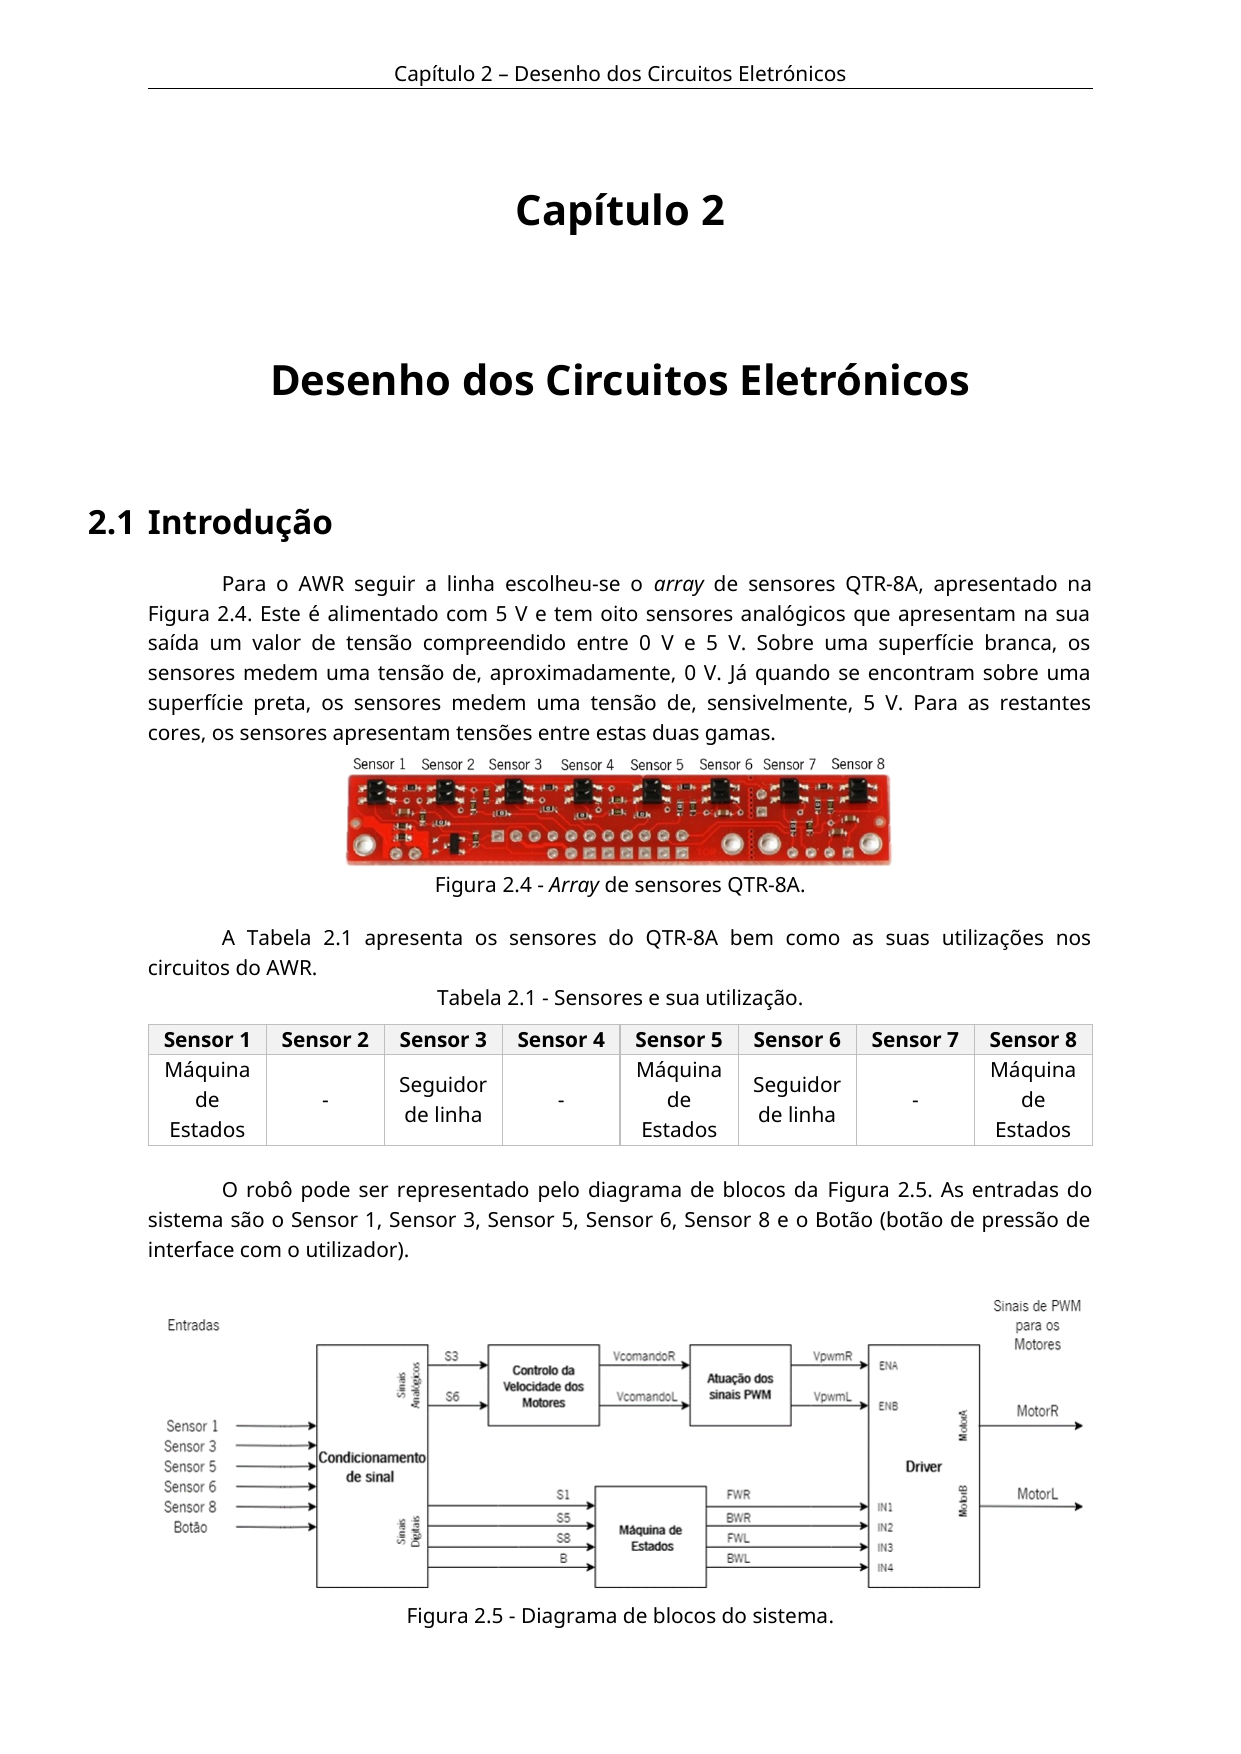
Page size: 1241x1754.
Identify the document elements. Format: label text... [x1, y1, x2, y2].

text Tabela 2.1 - Sensores e sua utilização. [148, 983, 1092, 1011]
table_cell Máquina de Estados [621, 1055, 738, 1144]
picture [341, 747, 899, 870]
subtitle Desenho dos Circuitos Eletrónicos [148, 181, 1092, 408]
table_cell - [857, 1055, 974, 1144]
table_header Sensor 8 [975, 1025, 1092, 1054]
table_header Sensor 7 [857, 1025, 974, 1054]
subtitle Introdução [88, 498, 1092, 544]
table_cell Máquina de Estados [149, 1055, 266, 1144]
table_cell Seguidor de linha [739, 1055, 856, 1144]
text A Tabela 2.1 apresenta os sensores do QTR-8A bem como as suas utilizações nos circuitos do AWR. [148, 923, 1092, 981]
table_header Sensor 5 [621, 1025, 738, 1054]
table_header Sensor 3 [385, 1025, 502, 1054]
picture [147, 1294, 1093, 1589]
table_cell - [503, 1055, 619, 1144]
table_cell - [267, 1055, 384, 1144]
table_header Sensor 2 [267, 1025, 384, 1054]
table_header Sensor 4 [503, 1025, 619, 1054]
table_header Sensor 6 [739, 1025, 856, 1054]
table_header Sensor 1 [149, 1025, 266, 1054]
table_cell Máquina de Estados [975, 1055, 1092, 1144]
table_cell Seguidor de linha [385, 1055, 502, 1144]
